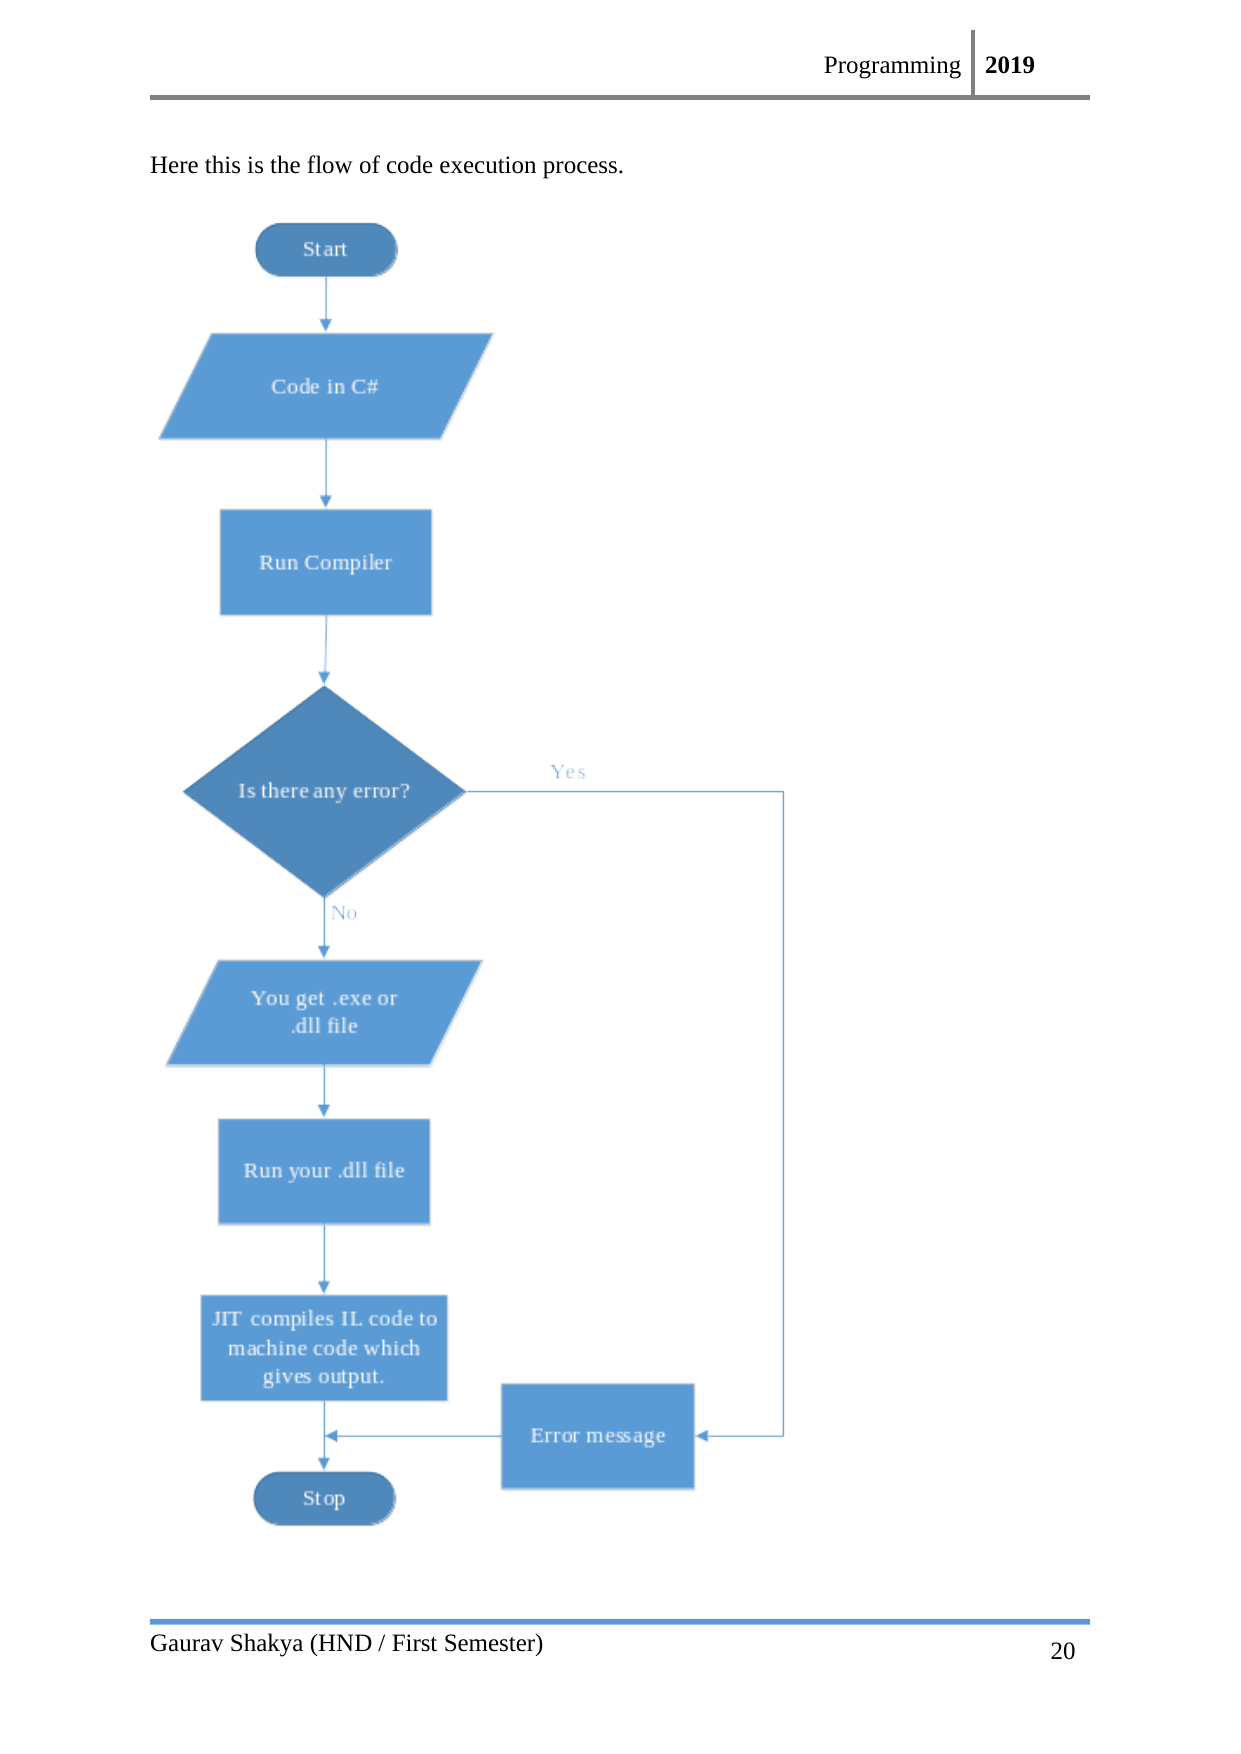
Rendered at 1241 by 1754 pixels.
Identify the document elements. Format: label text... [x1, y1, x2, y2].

text Here this is the flow of code execution process. [150, 150, 1090, 179]
